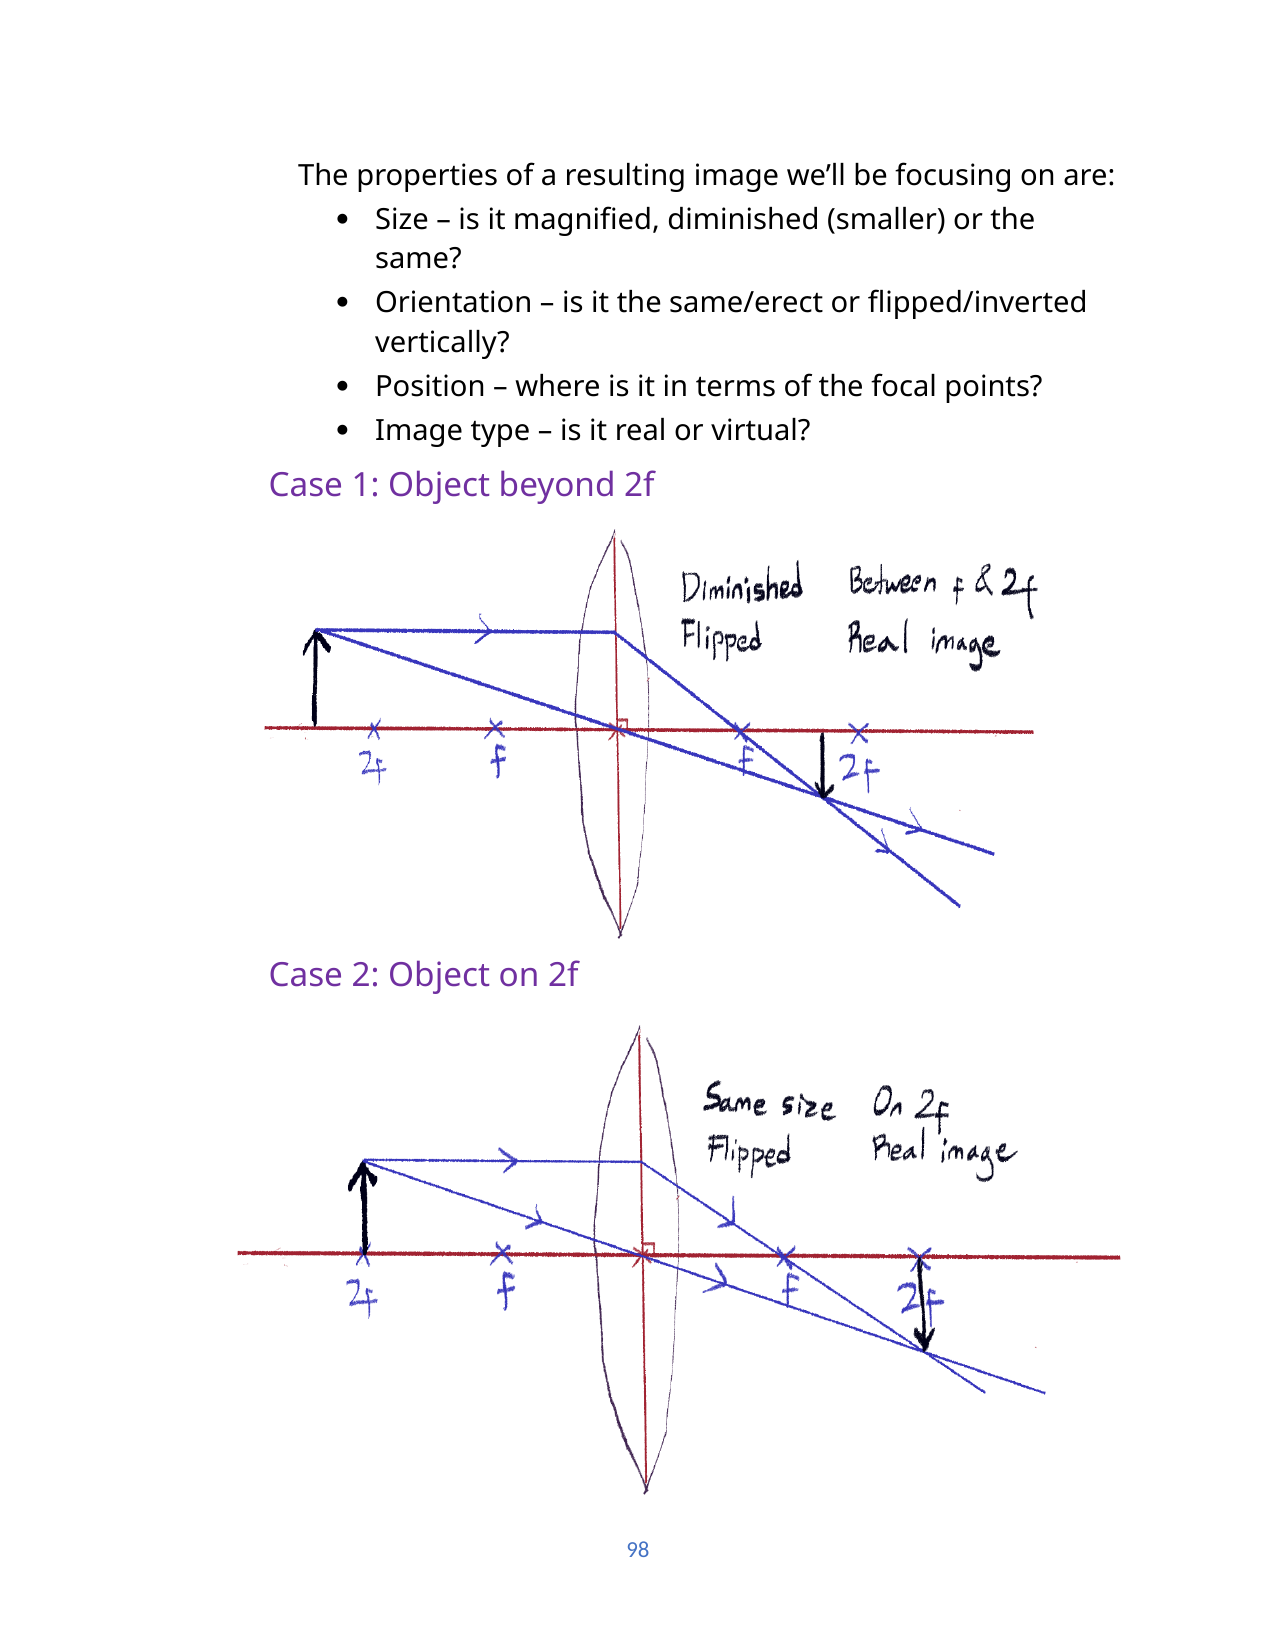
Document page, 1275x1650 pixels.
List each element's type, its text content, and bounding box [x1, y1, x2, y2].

list Position – where is it in terms of the focal points? [337, 365, 1125, 405]
picture [264, 529, 1038, 939]
subtitle Case 1: Object beyond 2f [268, 461, 1125, 507]
list Image type – is it real or virtual? [337, 409, 1125, 449]
picture [237, 1025, 1121, 1495]
list Size – is it magnified, diminished (smaller) or the same? [337, 198, 1125, 277]
list Orientation – is it the same/erect or flipped/inverted vertically? [337, 282, 1125, 361]
text The properties of a resulting image we’ll be focusing on are: [268, 154, 1125, 194]
